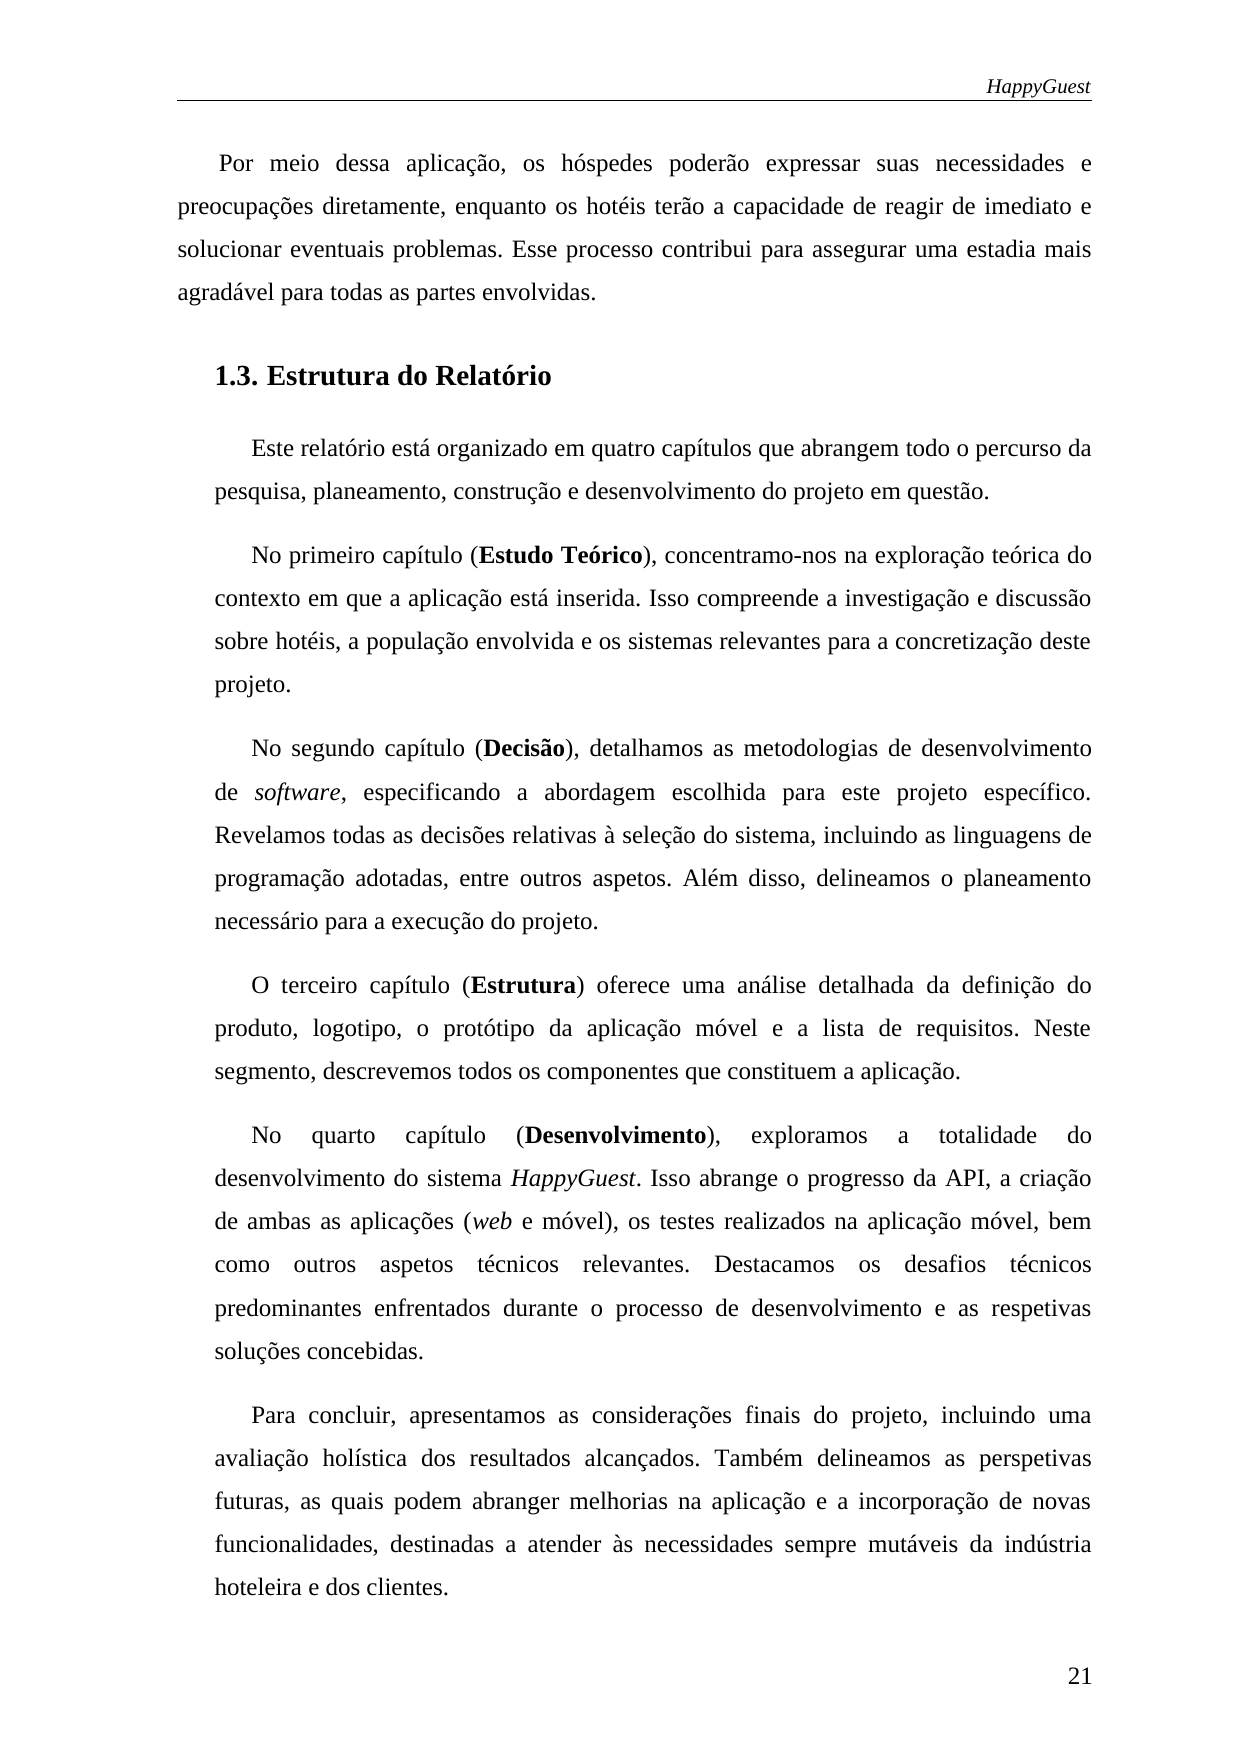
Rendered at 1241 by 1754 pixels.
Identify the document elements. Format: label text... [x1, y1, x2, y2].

text Este relatório está organizado em quatro capítulos que abrangem todo o percurso da pesquisa, planeamento, construção e desenvolvimento do projeto em questão. [214, 433, 1092, 505]
text Por meio dessa aplicação, os hóspedes poderão expressar suas necessidades e preocupações diretamente, enquanto os hotéis terão a capacidade de reagir de imediato e solucionar eventuais problemas. Esse processo contribui para assegurar uma estadia mais agradável para todas as partes envolvidas. [177, 148, 1092, 306]
text O terceiro capítulo (Estrutura) oferece uma análise detalhada da definição do produto, logotipo, o protótipo da aplicação móvel e a lista de requisitos. Neste segmento, descrevemos todos os componentes que constituem a aplicação. [214, 970, 1092, 1085]
subtitle Estrutura do Relatório [214, 358, 1092, 391]
text No quarto capítulo (Desenvolvimento), exploramos a totalidade do desenvolvimento do sistema HappyGuest. Isso abrange o progresso da API, a criação de ambas as aplicações (web e móvel), os testes realizados na aplicação móvel, bem como outros aspetos técnicos relevantes. Destacamos os desafios técnicos predominantes enfrentados durante o processo de desenvolvimento e as respetivas soluções concebidas. [214, 1120, 1092, 1364]
text No primeiro capítulo (Estudo Teórico), concentramo-nos na exploração teórica do contexto em que a aplicação está inserida. Isso compreende a investigação e discussão sobre hotéis, a população envolvida e os sistemas relevantes para a concretização deste projeto. [214, 540, 1092, 698]
text Para concluir, apresentamos as considerações finais do projeto, incluindo uma avaliação holística dos resultados alcançados. Também delineamos as perspetivas futuras, as quais podem abranger melhorias na aplicação e a incorporação de novas funcionalidades, destinadas a atender às necessidades sempre mutáveis da indústria hoteleira e dos clientes. [214, 1400, 1092, 1601]
text No segundo capítulo (Decisão), detalhamos as metodologias de desenvolvimento de software, especificando a abordagem escolhida para este projeto específico. Revelamos todas as decisões relativas à seleção do sistema, incluindo as linguagens de programação adotadas, entre outros aspetos. Além disso, delineamos o planeamento necessário para a execução do projeto. [214, 733, 1092, 935]
